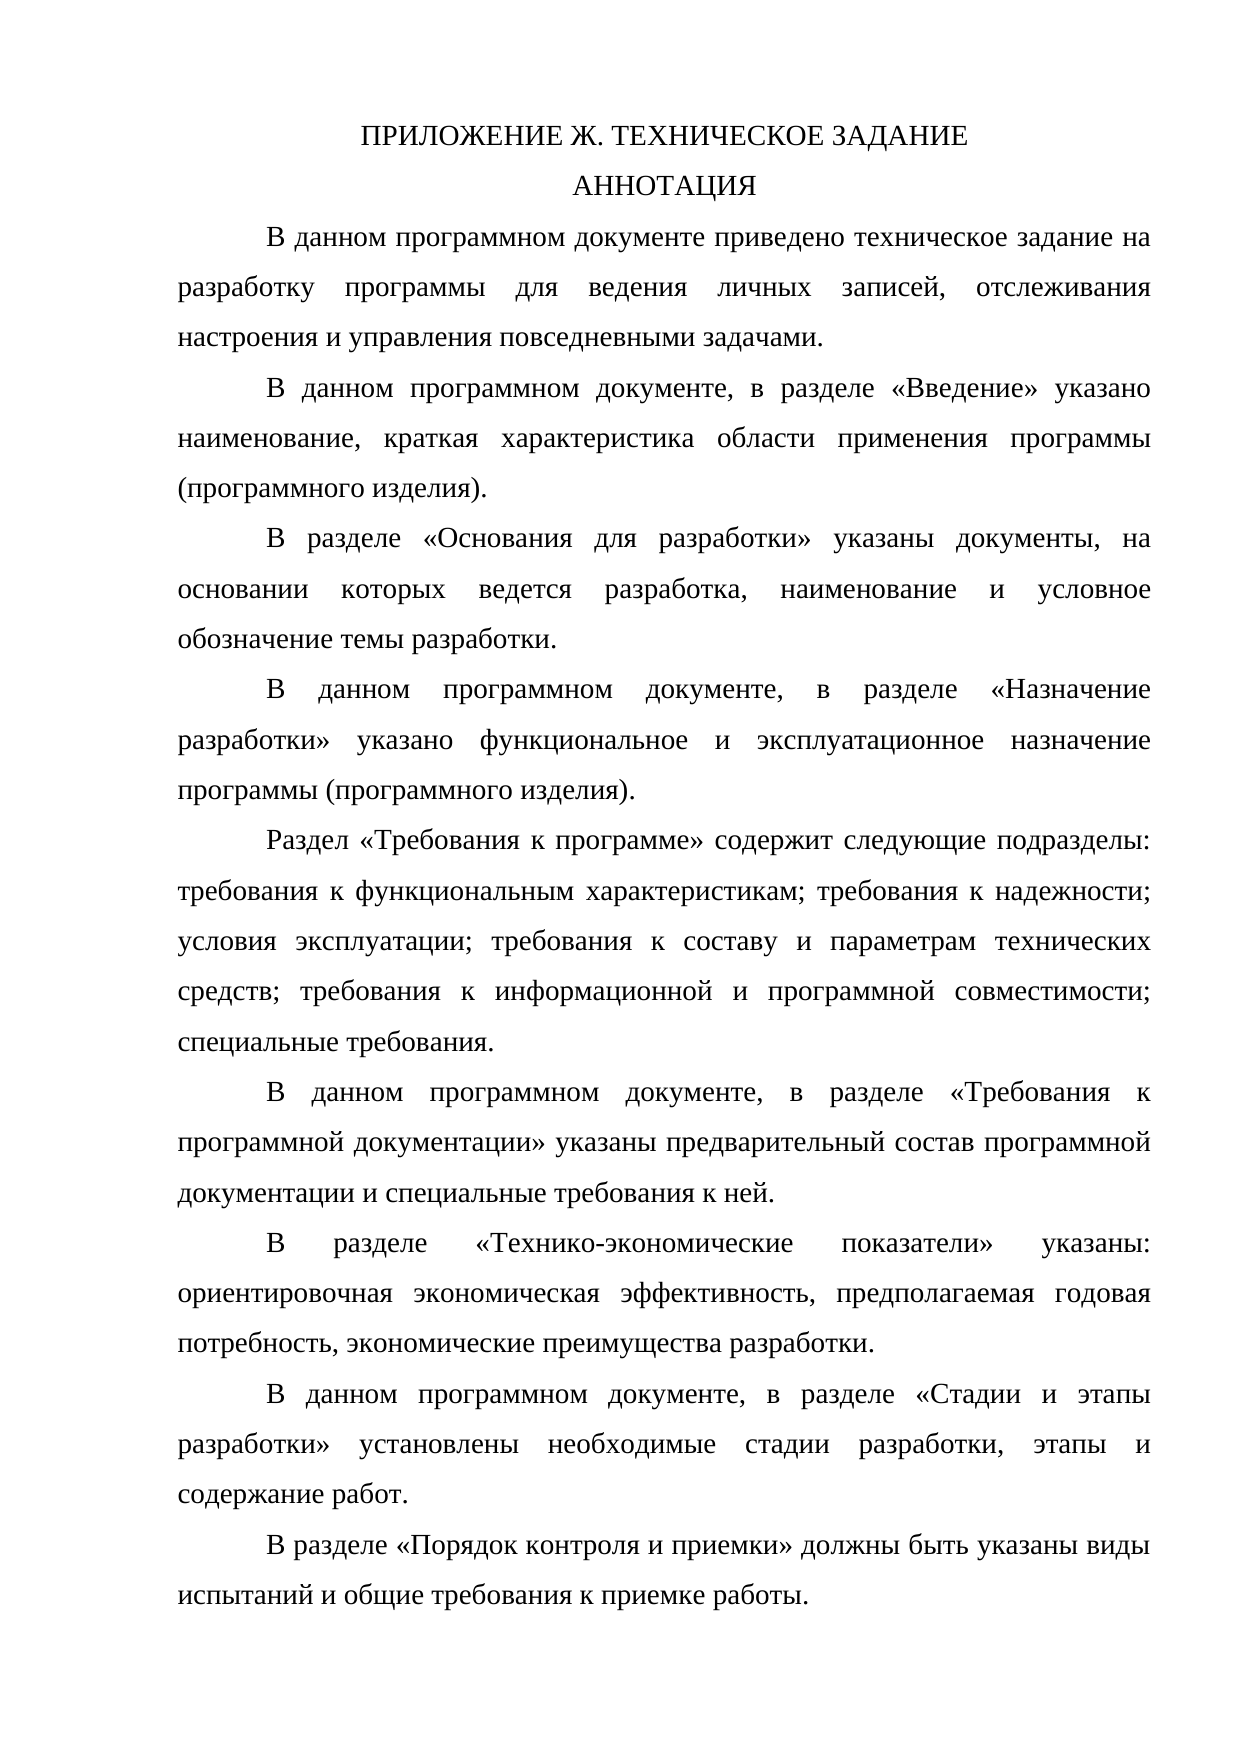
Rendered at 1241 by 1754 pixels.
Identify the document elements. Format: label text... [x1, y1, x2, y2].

text В разделе «Основания для разработки» указаны документы, на основании которых ведется разработка, наименование и условное обозначение темы разработки. [177, 521, 1152, 655]
text В разделе «Порядок контроля и приемки» должны быть указаны виды испытаний и общие требования к приемке работы. [177, 1527, 1152, 1611]
text В разделе «Технико-экономические показатели» указаны: ориентировочная экономическая эффективность, предполагаемая годовая потребность, экономические преимущества разработки. [177, 1225, 1152, 1359]
text В данном программном документе, в разделе «Введение» указано наименование, краткая характеристика области применения программы (программного изделия). [177, 370, 1152, 504]
text В данном программном документе, в разделе «Стадии и этапы разработки» установлены необходимые стадии разработки, этапы и содержание работ. [177, 1376, 1152, 1510]
text В данном программном документе приведено техническое задание на разработку программы для ведения личных записей, отслеживания настроения и управления повседневными задачами. [177, 219, 1152, 353]
text В данном программном документе, в разделе «Назначение разработки» указано функциональное и эксплуатационное назначение программы (программного изделия). [177, 672, 1152, 806]
text Раздел «Требования к программе» содержит следующие подразделы: требования к функциональным характеристикам; требования к надежности; условия эксплуатации; требования к составу и параметрам технических средств; требования к информационной и программной совместимости; специальные требования. [177, 822, 1152, 1057]
text АННОТАЦИЯ [177, 168, 1152, 202]
text В данном программном документе, в разделе «Требования к программной документации» указаны предварительный состав программной документации и специальные требования к ней. [177, 1074, 1152, 1208]
subtitle ПРИЛОЖЕНИЕ Ж. ТЕХНИЧЕСКОЕ ЗАДАНИЕ [177, 118, 1152, 152]
